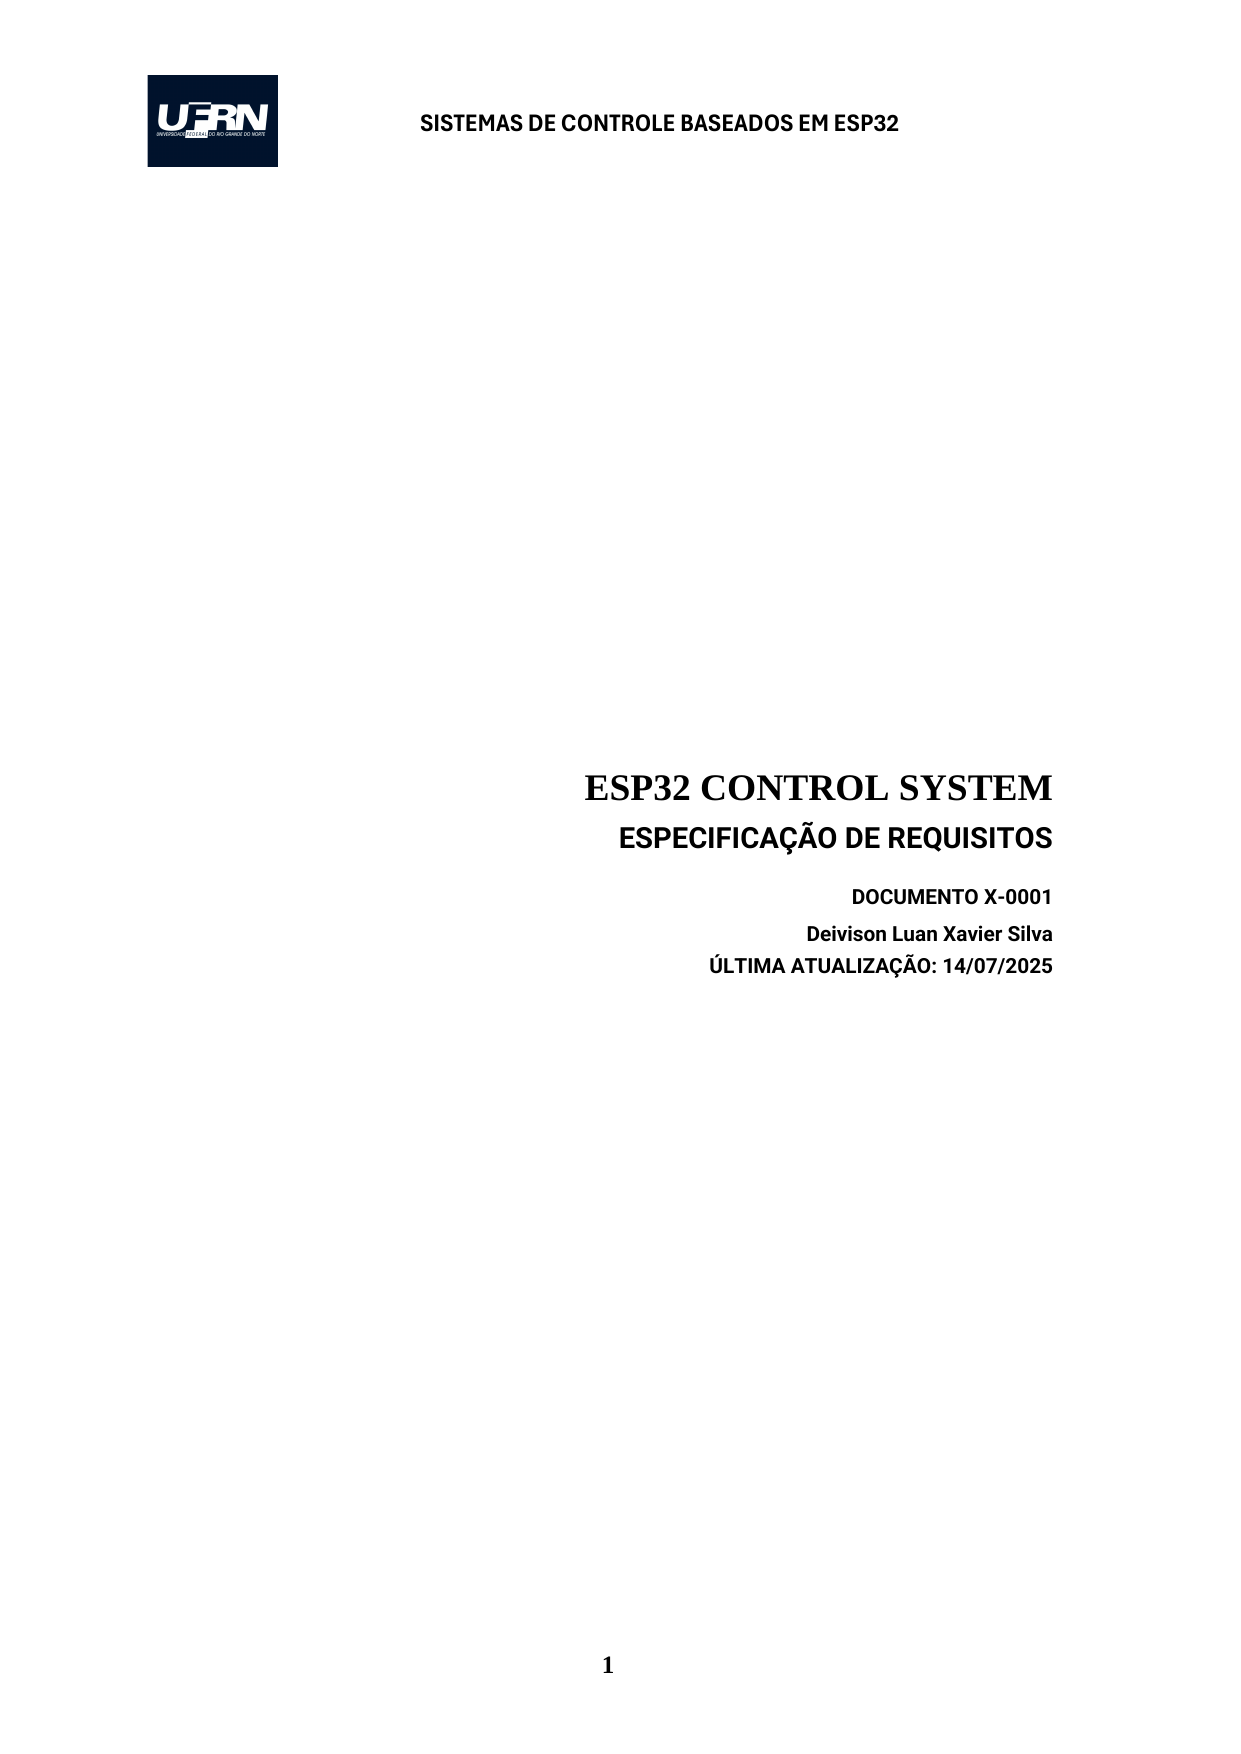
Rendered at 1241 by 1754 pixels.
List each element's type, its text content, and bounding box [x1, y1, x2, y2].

text ESPECIFICAÇÃO DE REQUISITOS [162, 821, 1053, 855]
text ÚLTIMA ATUALIZAÇÃO: 14/07/2025 [162, 954, 1053, 979]
text DOCUMENTO X-0001 [162, 885, 1053, 909]
text ESP32 CONTROL SYSTEM [162, 766, 1053, 809]
picture [147, 75, 278, 167]
text Deivison Luan Xavier Silva [162, 922, 1053, 946]
